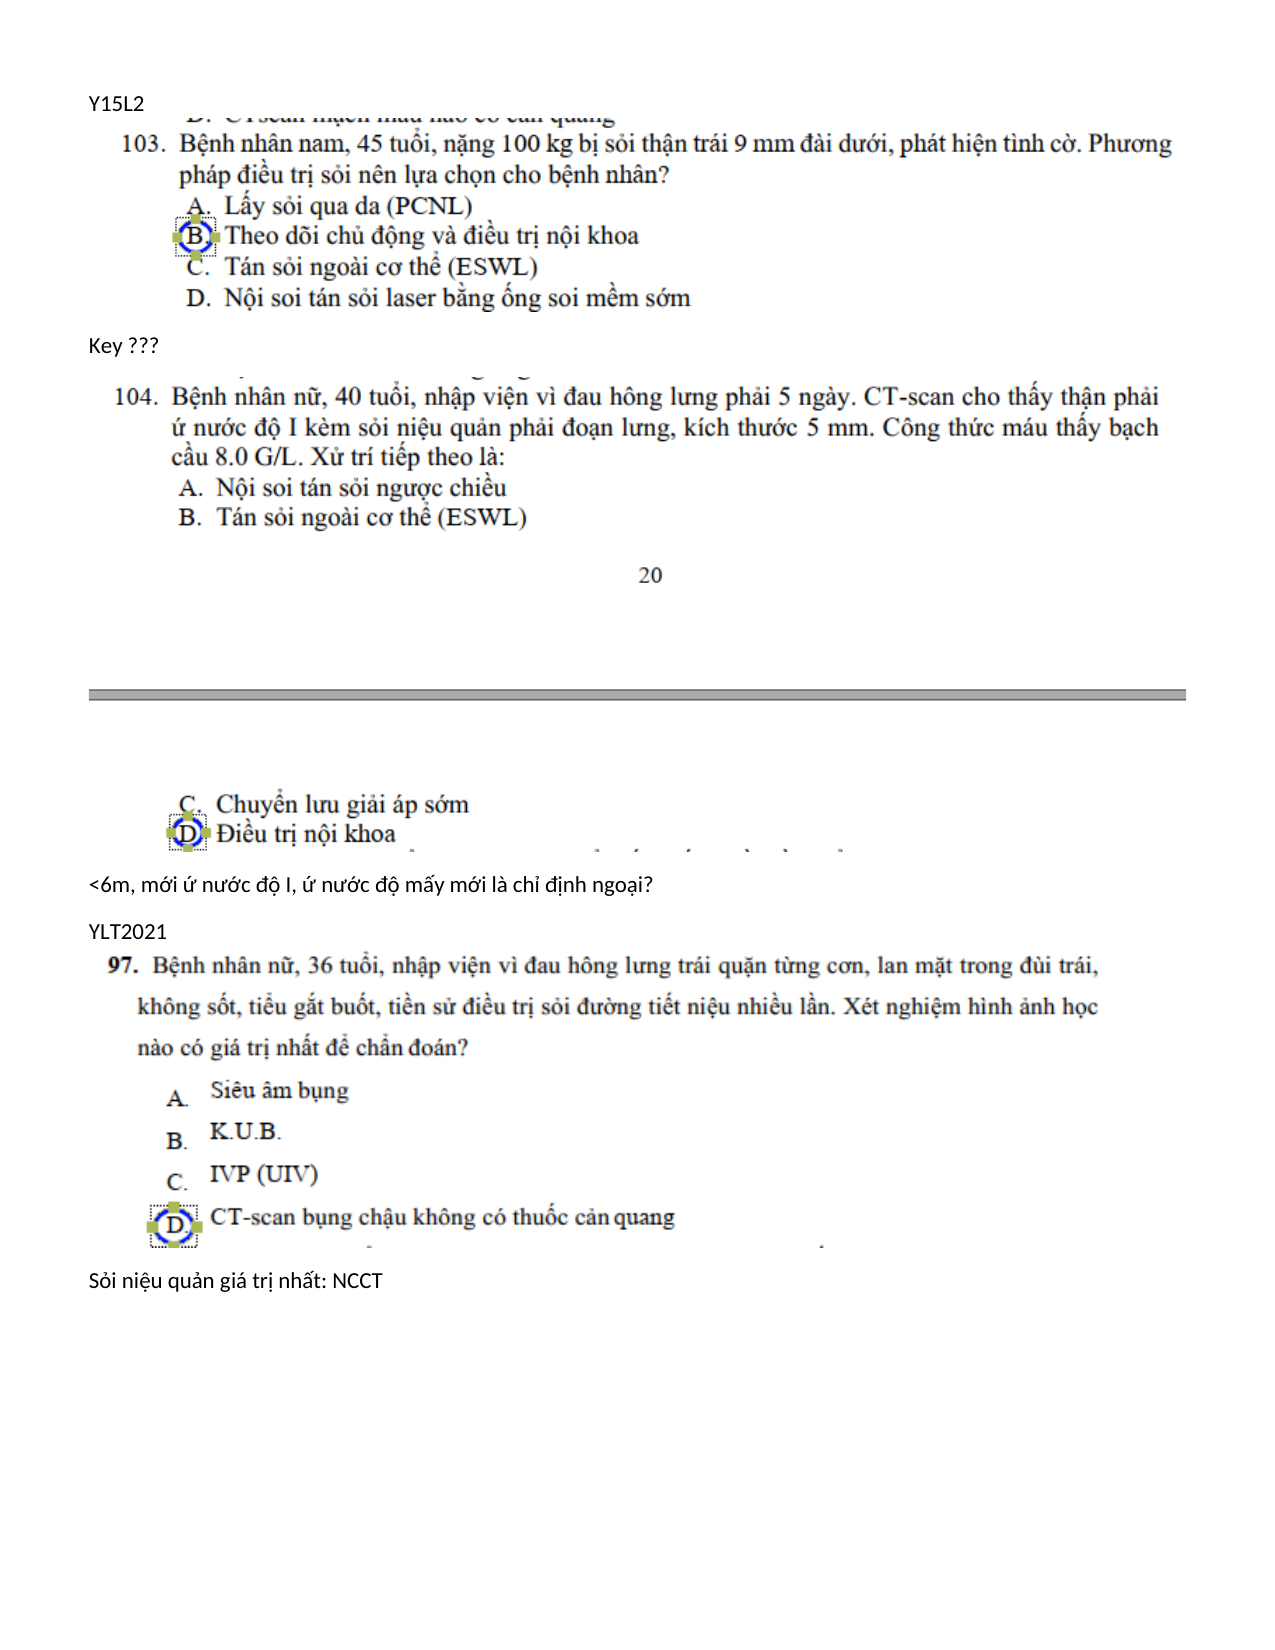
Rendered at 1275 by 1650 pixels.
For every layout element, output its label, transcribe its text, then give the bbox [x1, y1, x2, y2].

picture [88, 947, 1144, 1248]
picture [88, 118, 1187, 312]
picture [88, 377, 1187, 852]
text Sỏi niệu quản giá trị nhất: NCCT [89, 1266, 1186, 1294]
text <6m, mới ứ nước độ I, ứ nước độ mấy mới là chỉ định ngoại? [89, 870, 1186, 898]
text Key ??? [89, 331, 1186, 359]
text Y15L2 [89, 89, 1186, 118]
